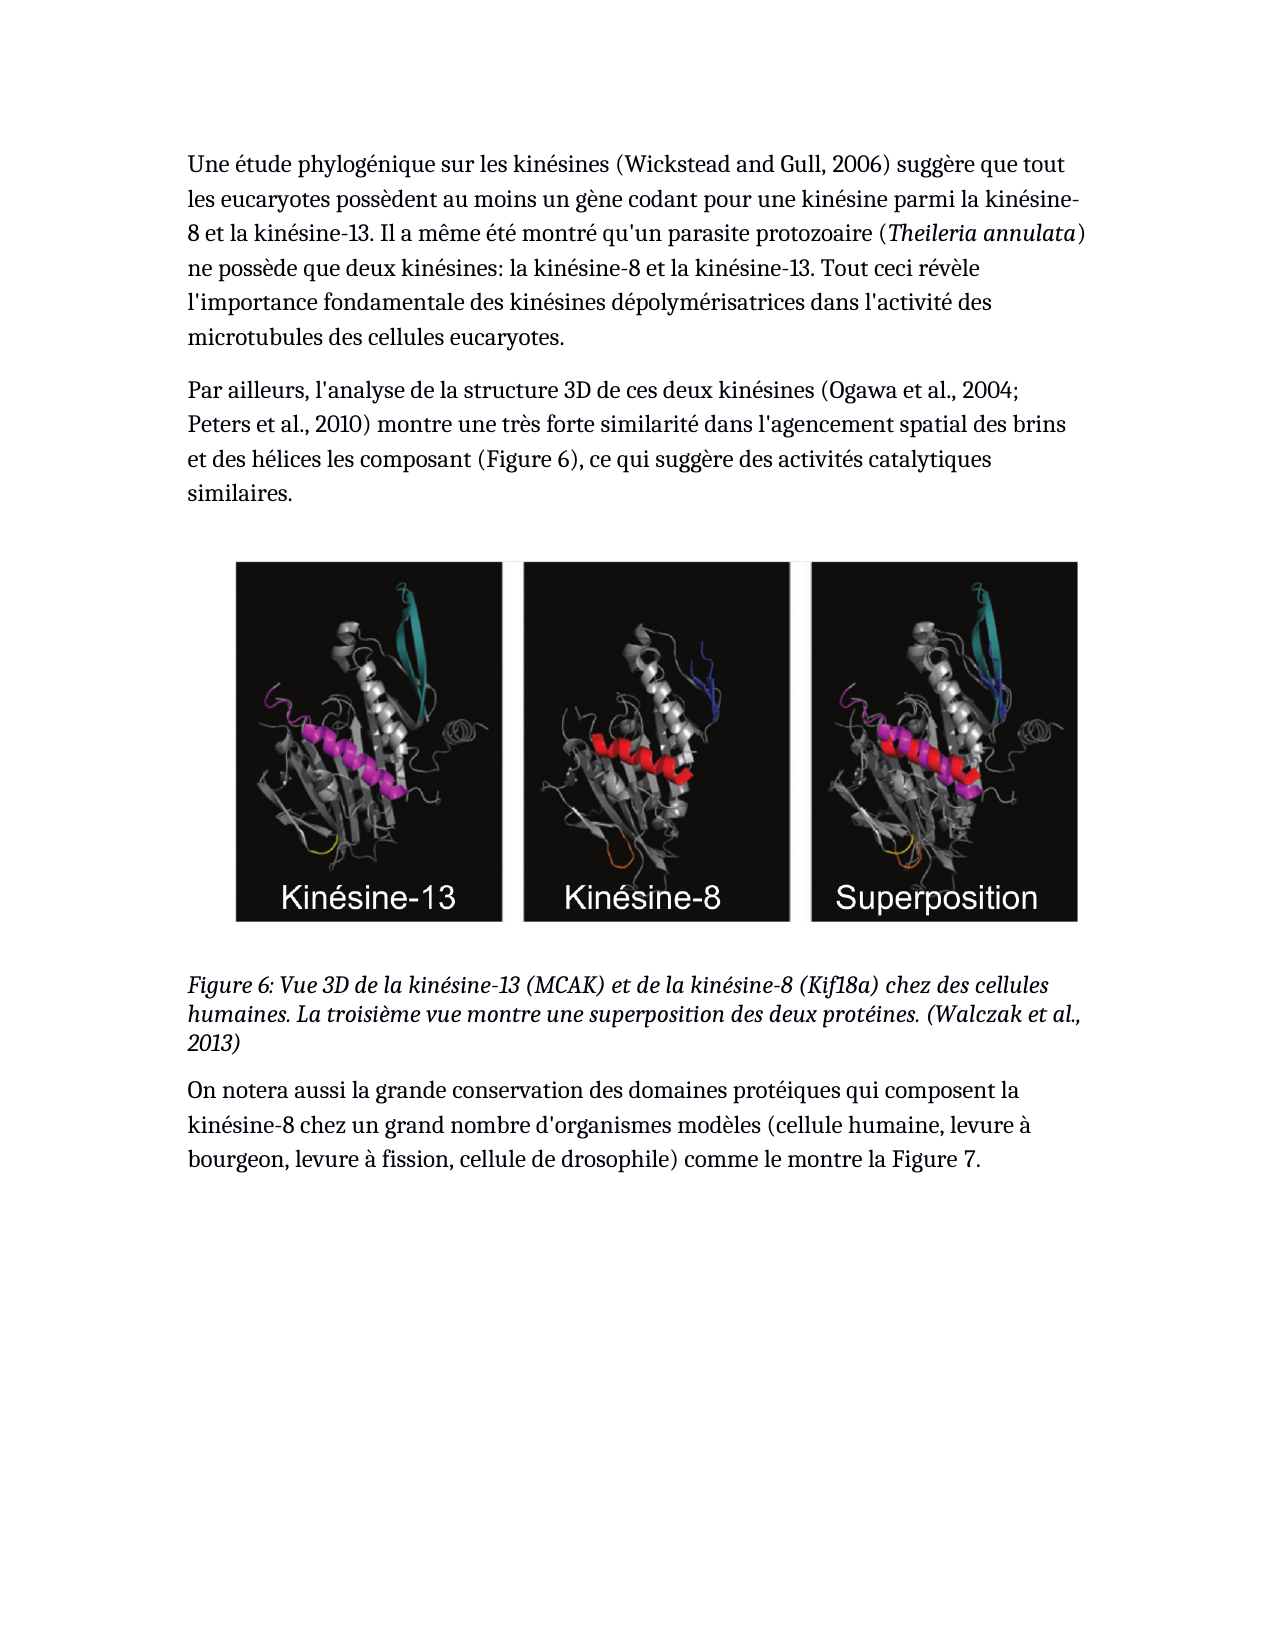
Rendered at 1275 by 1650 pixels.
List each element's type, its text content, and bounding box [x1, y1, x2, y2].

text Une étude phylogénique sur les kinésines (Wickstead and Gull, 2006) suggère que tout les eucaryotes possèdent au moins un gène codant pour une kinésine parmi la kinésine-8 et la kinésine-13. Il a même été montré qu'un parasite protozoaire (Theileria annulata) ne possède que deux kinésines: la kinésine-8 et la kinésine-13. Tout ceci révèle l'importance fondamentale des kinésines dépolymérisatrices dans l'activité des microtubules des cellules eucaryotes. [187, 150, 1087, 351]
picture [206, 532, 1107, 951]
text Par ailleurs, l'analyse de la structure 3D de ces deux kinésines (Ogawa et al., 2004; Peters et al., 2010) montre une très forte similarité dans l'agencement spatial des brins et des hélices les composant (Figure 6), ce qui suggère des activités catalytiques similaires. [187, 376, 1087, 508]
text On notera aussi la grande conservation des domaines protéiques qui composent la kinésine-8 chez un grand nombre d'organismes modèles (cellule humaine, levure à bourgeon, levure à fission, cellule de drosophile) comme le montre la Figure 7. [187, 1076, 1087, 1174]
text Figure 6: Vue 3D de la kinésine-13 (MCAK) et de la kinésine-8 (Kif18a) chez des cellules humaines. La troisième vue montre une superposition des deux protéines. (Walczak et al., 2013) [187, 971, 1087, 1057]
